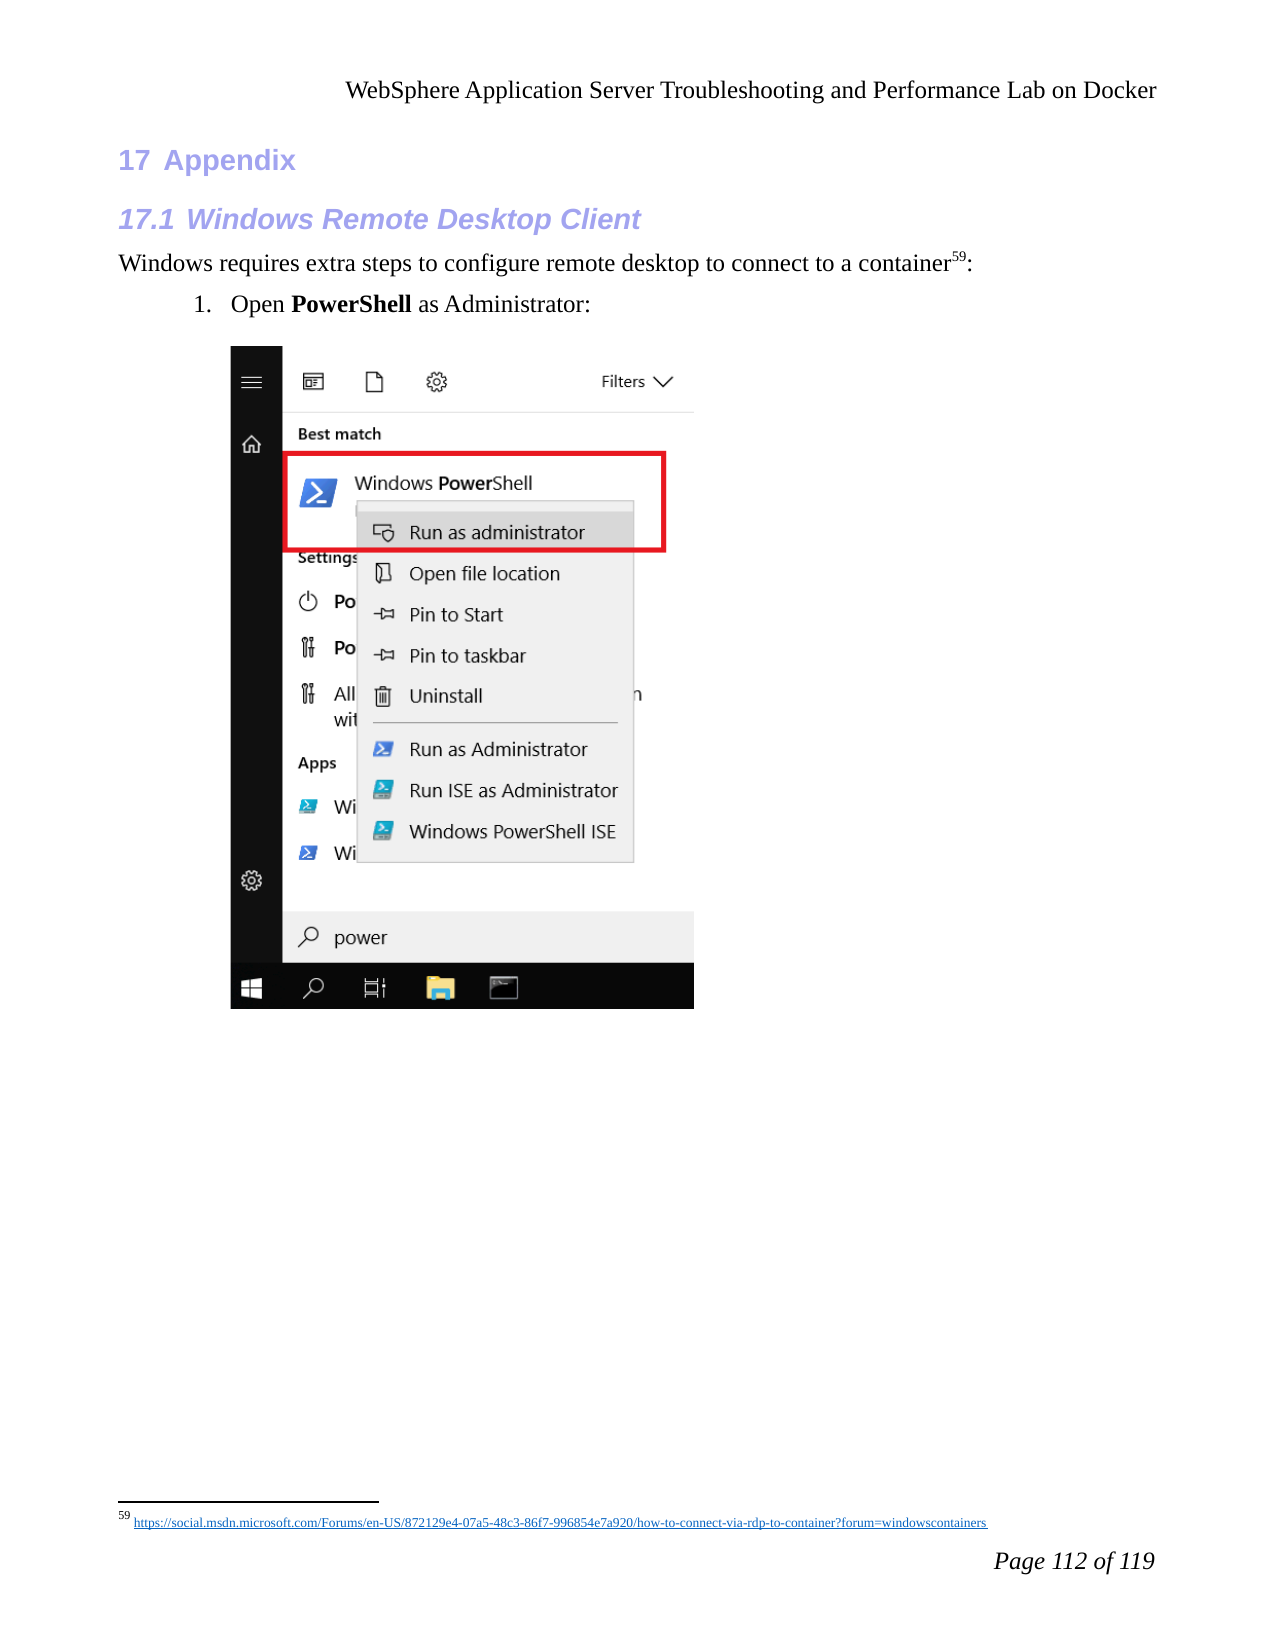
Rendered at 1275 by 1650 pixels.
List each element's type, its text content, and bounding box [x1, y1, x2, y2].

subtitle Appendix [118, 143, 1157, 177]
picture [230, 346, 694, 1009]
text Windows requires extra steps to configure remote desktop to connect to a container: [118, 248, 1157, 276]
subtitle Windows Remote Desktop Client [118, 202, 1157, 235]
